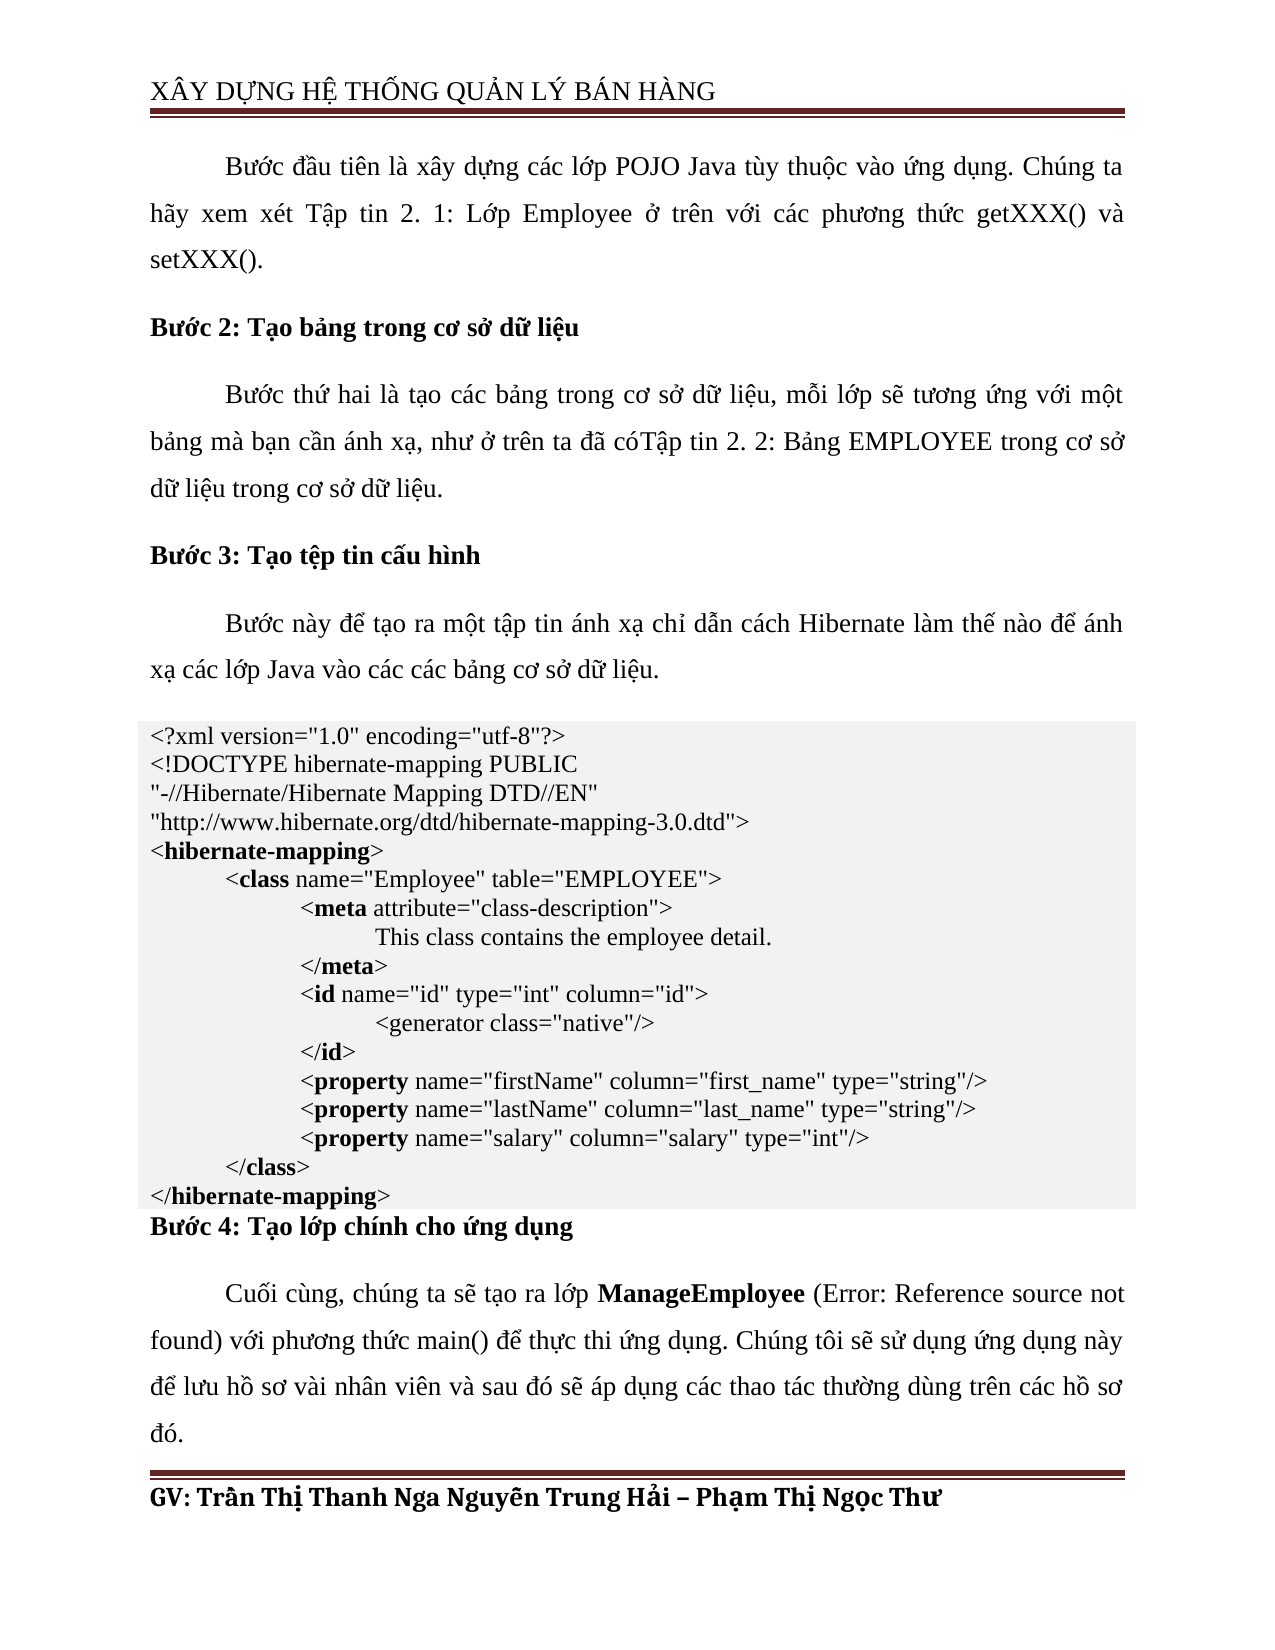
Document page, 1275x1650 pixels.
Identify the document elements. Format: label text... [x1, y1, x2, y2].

text Bước thứ hai là tạo các bảng trong cơ sở dữ liệu, mỗi lớp sẽ tương ứng với một bảng mà bạn cần ánh xạ, như ở trên ta đã cóTập tin 2. 2: Bảng EMPLOYEE trong cơ sở dữ liệu trong cơ sở dữ liệu. [150, 378, 1125, 503]
table_header <?xml version="1.0" encoding="utf-8"?> <!DOCTYPE hibernate-mapping PUBLIC "-//Hibernate/Hibernate Mapping DTD//EN" "http://www.hibernate.org/dtd/hibernate-mapping-3.0.dtd"> <hibernate-mapping> <class name="Employee" table="EMPLOYEE"> <meta attribute="class-description"> This class contains the employee detail. </meta> <id name="id" type="int" column="id"> <generator class="native"/> </id> <property name="firstName" column="first_name" type="string"/> <property name="lastName" column="last_name" type="string"/> <property name="salary" column="salary" type="int"/> </class> </hibernate-mapping> [138, 721, 1136, 1209]
text Bước 2: Tạo bảng trong cơ sở dữ liệu [150, 311, 1125, 342]
text Bước này để tạo ra một tập tin ánh xạ chỉ dẫn cách Hibernate làm thế nào để ánh xạ các lớp Java vào các các bảng cơ sở dữ liệu. [150, 607, 1125, 684]
text Bước 4: Tạo lớp chính cho ứng dụng [150, 1209, 1125, 1241]
text Bước đầu tiên là xây dựng các lớp POJO Java tùy thuộc vào ứng dụng. Chúng ta hãy xem xét Tập tin 2. 1: Lớp Employee ở trên với các phương thức getXXX() và setXXX(). [150, 150, 1125, 274]
text Bước 3: Tạo tệp tin cấu hình [150, 539, 1125, 570]
